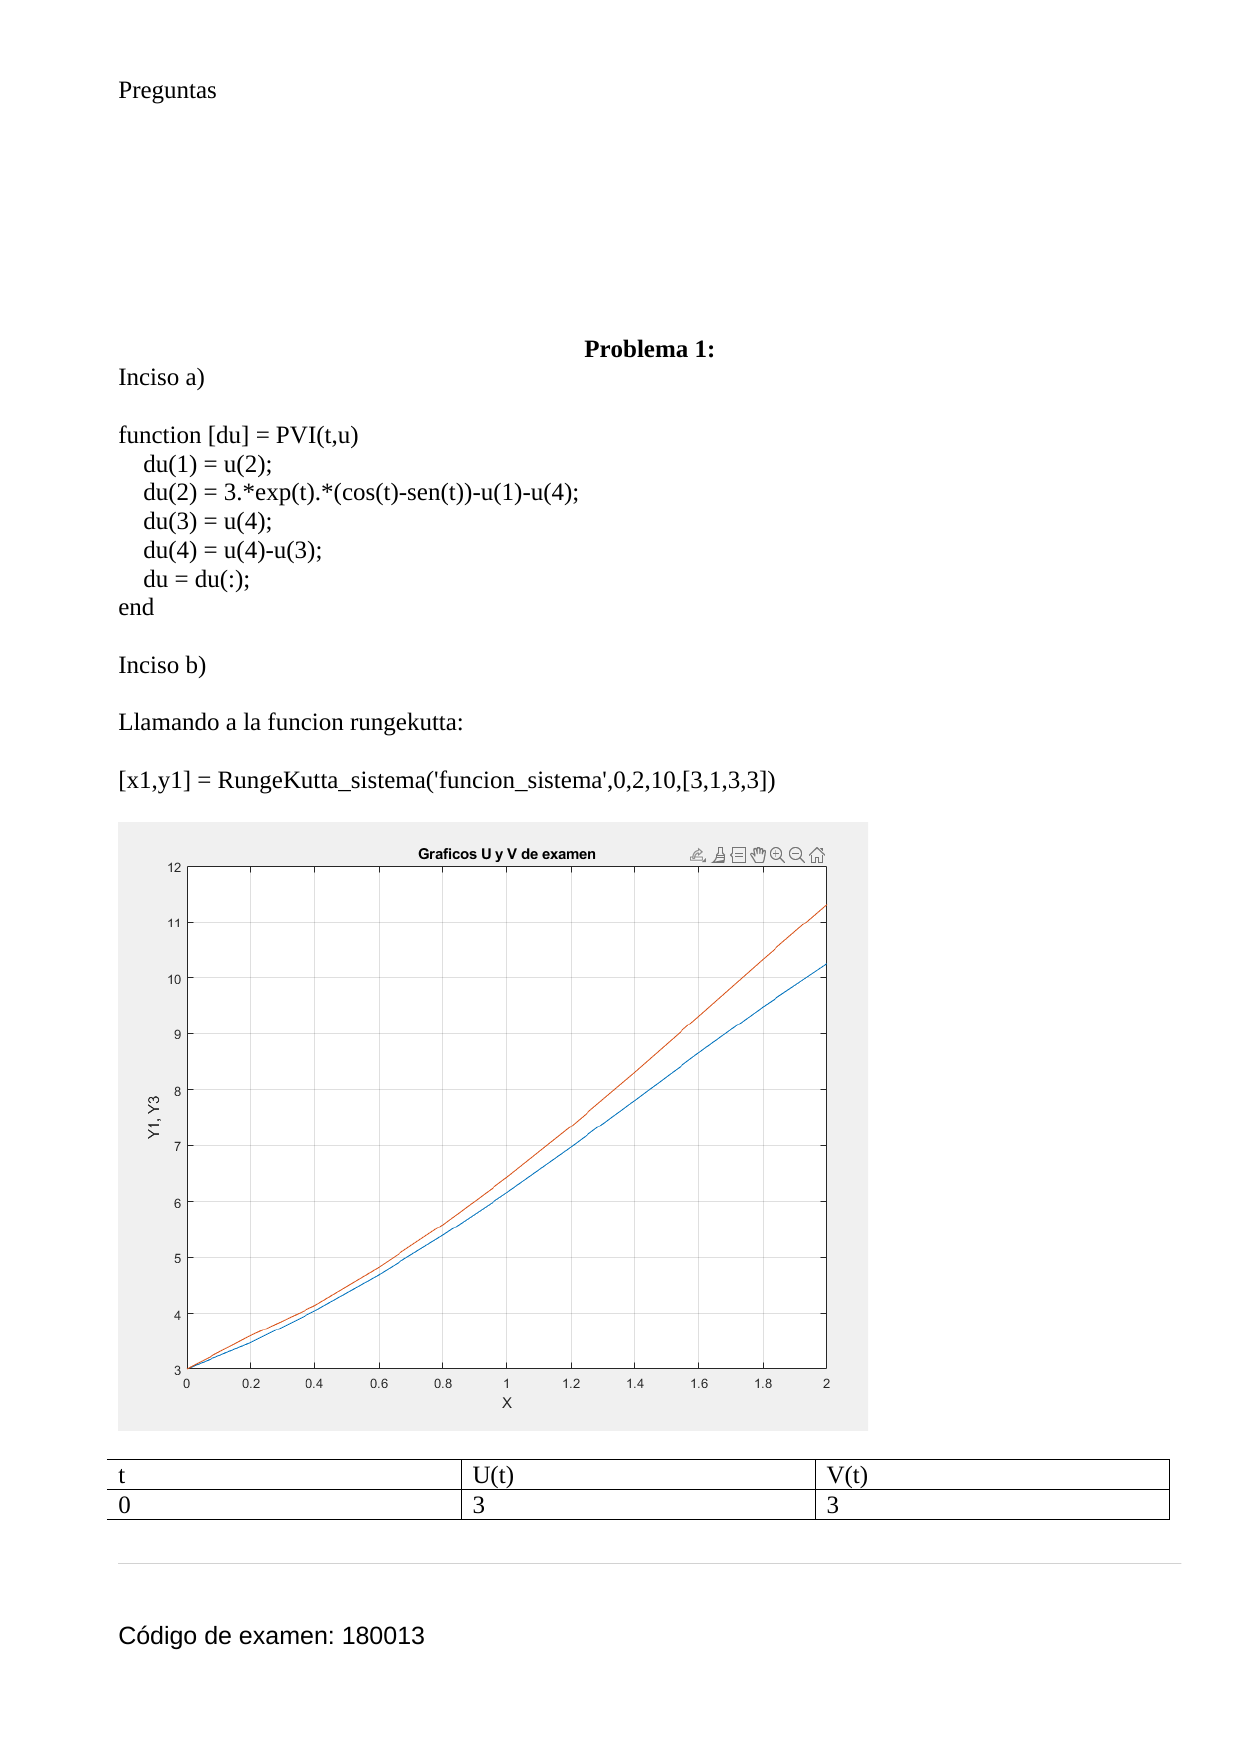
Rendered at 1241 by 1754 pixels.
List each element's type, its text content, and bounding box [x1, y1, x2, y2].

text Inciso a) [118, 362, 1181, 391]
text function [du] = PVI(t,u) [118, 420, 1181, 449]
text [x1,y1] = RungeKutta_sistema('funcion_sistema',0,2,10,[3,1,3,3]) [118, 765, 1181, 794]
picture [118, 822, 869, 1431]
table_cell 3 [462, 1490, 815, 1519]
text Problema 1: [118, 334, 1181, 362]
text Llamando a la funcion rungekutta: [118, 707, 1181, 736]
table_header U(t) [462, 1460, 815, 1489]
text du(2) = 3.*exp(t).*(cos(t)-sen(t))-u(1)-u(4); [118, 477, 1181, 506]
text du(4) = u(4)-u(3); [118, 535, 1181, 564]
text Inciso b) [118, 650, 1181, 679]
table_cell 0 [107, 1490, 461, 1519]
table_cell 3 [816, 1490, 1169, 1519]
table_header V(t) [816, 1460, 1169, 1489]
table_header t [107, 1460, 461, 1489]
text du(1) = u(2); [118, 449, 1181, 477]
text end [118, 592, 1181, 621]
text du(3) = u(4); [118, 506, 1181, 535]
text du = du(:); [118, 564, 1181, 592]
